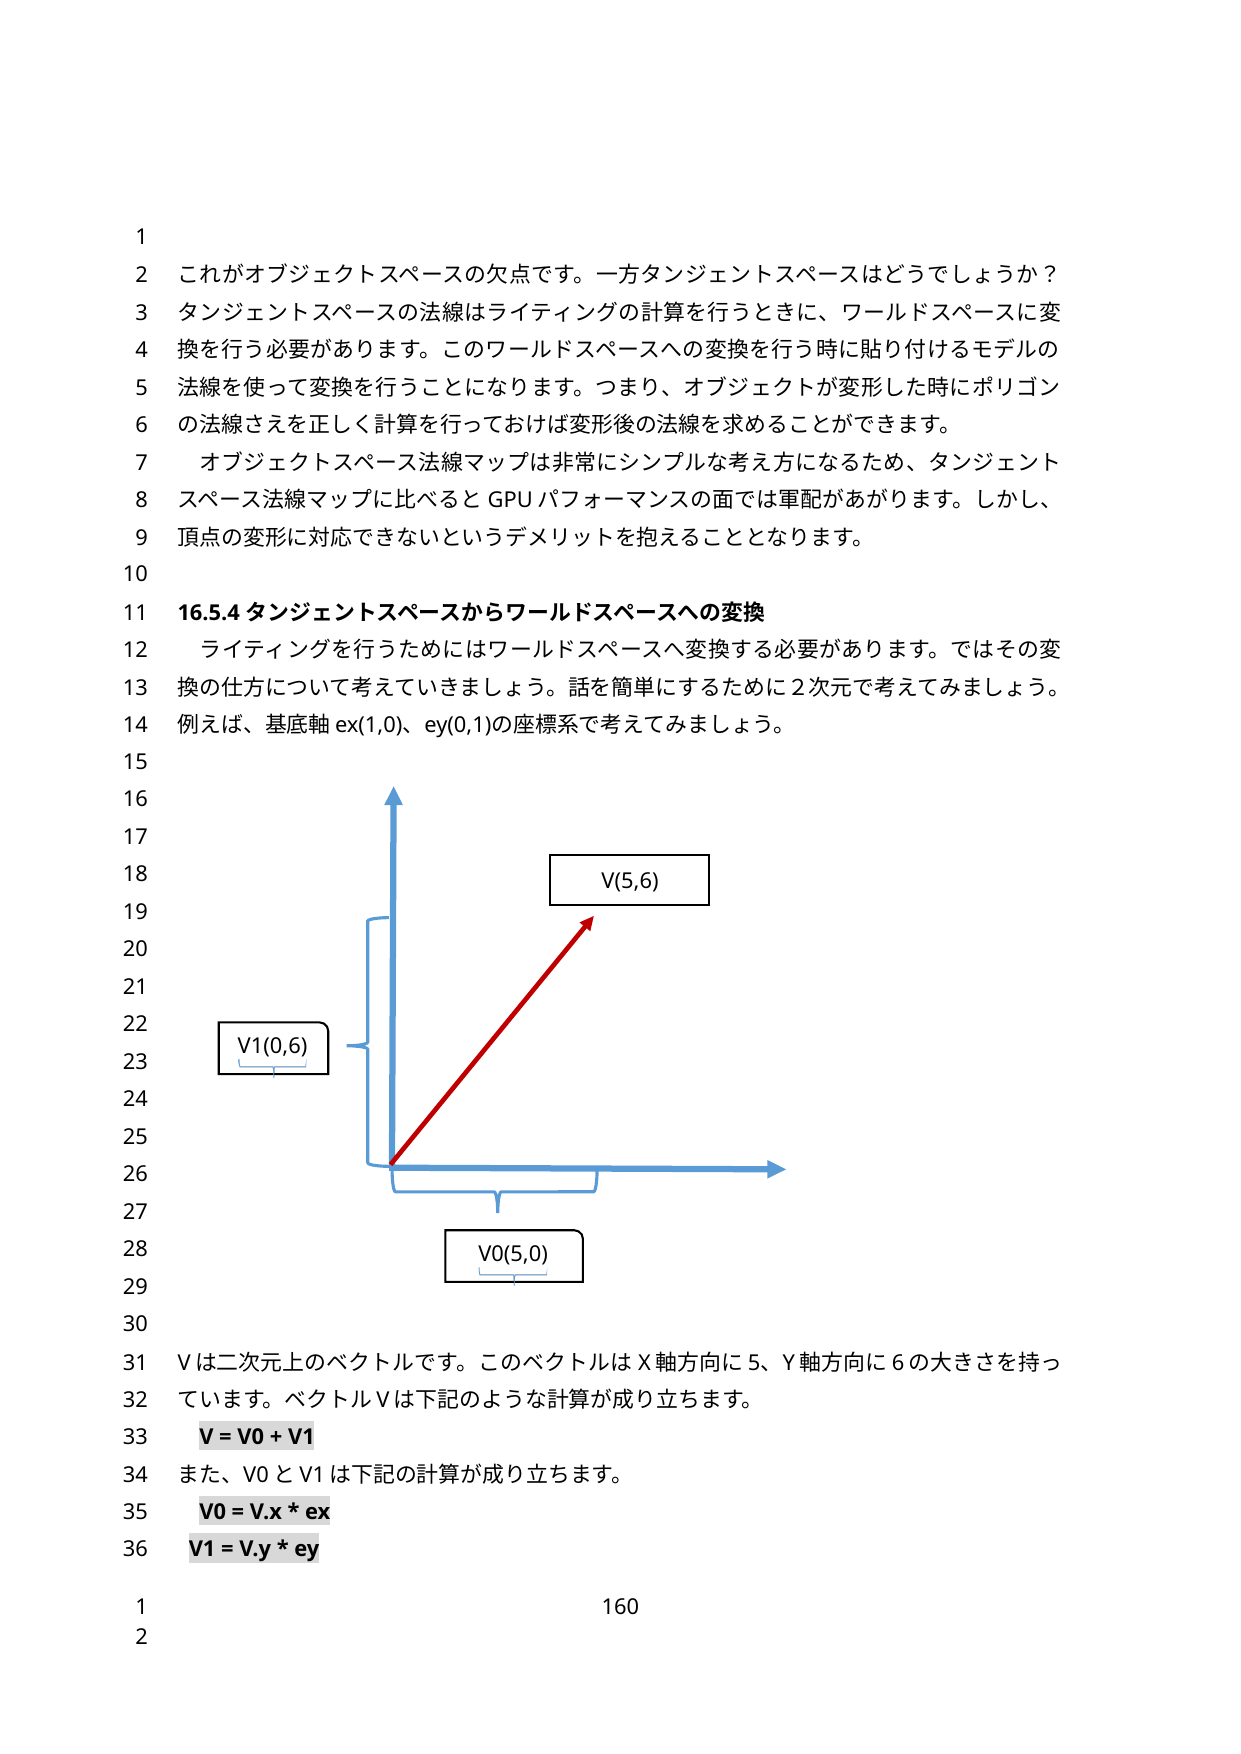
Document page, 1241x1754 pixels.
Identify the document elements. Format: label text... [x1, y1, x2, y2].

text 例えば、基底軸ex(1,0)、ey(0,1)の座標系で考えてみましょう。 [177, 704, 1063, 742]
text V = V0 + V1 [177, 1417, 1063, 1454]
text Vは二次元上のベクトルです。このベクトルはX軸方向に5、Y軸方向に6の大きさを持っています。ベクトルVは下記のような計算が成り立ちます。 [177, 1342, 1063, 1417]
text オブジェクトスペース法線マップは非常にシンプルな考え方になるため、タンジェントスペース法線マップに比べるとGPUパフォーマンスの面では軍配があがります。しかし、頂点の変形に対応できないというデメリットを抱えることとなります。 [177, 442, 1063, 554]
text ライティングを行うためにはワールドスペースへ変換する必要があります。ではその変換の仕方について考えていきましょう。話を簡単にするために２次元で考えてみましょう。 [177, 629, 1063, 704]
text また、V0とV1は下記の計算が成り立ちます。 [177, 1454, 1063, 1492]
text これがオブジェクトスペースの欠点です。一方タンジェントスペースはどうでしょうか？タンジェントスペースの法線はライティングの計算を行うときに、ワールドスペースに変換を行う必要があります。このワールドスペースへの変換を行う時に貼り付けるモデルの法線を使って変換を行うことになります。つまり、オブジェクトが変形した時にポリゴンの法線さえを正しく計算を行っておけば変形後の法線を求めることができます。 [177, 254, 1063, 442]
text V0 = V.x * ex [177, 1492, 1063, 1529]
text V1 = V.y * ey [177, 1529, 1063, 1567]
text 16.5.4 タンジェントスペースからワールドスペースへの変換 [177, 592, 1063, 629]
